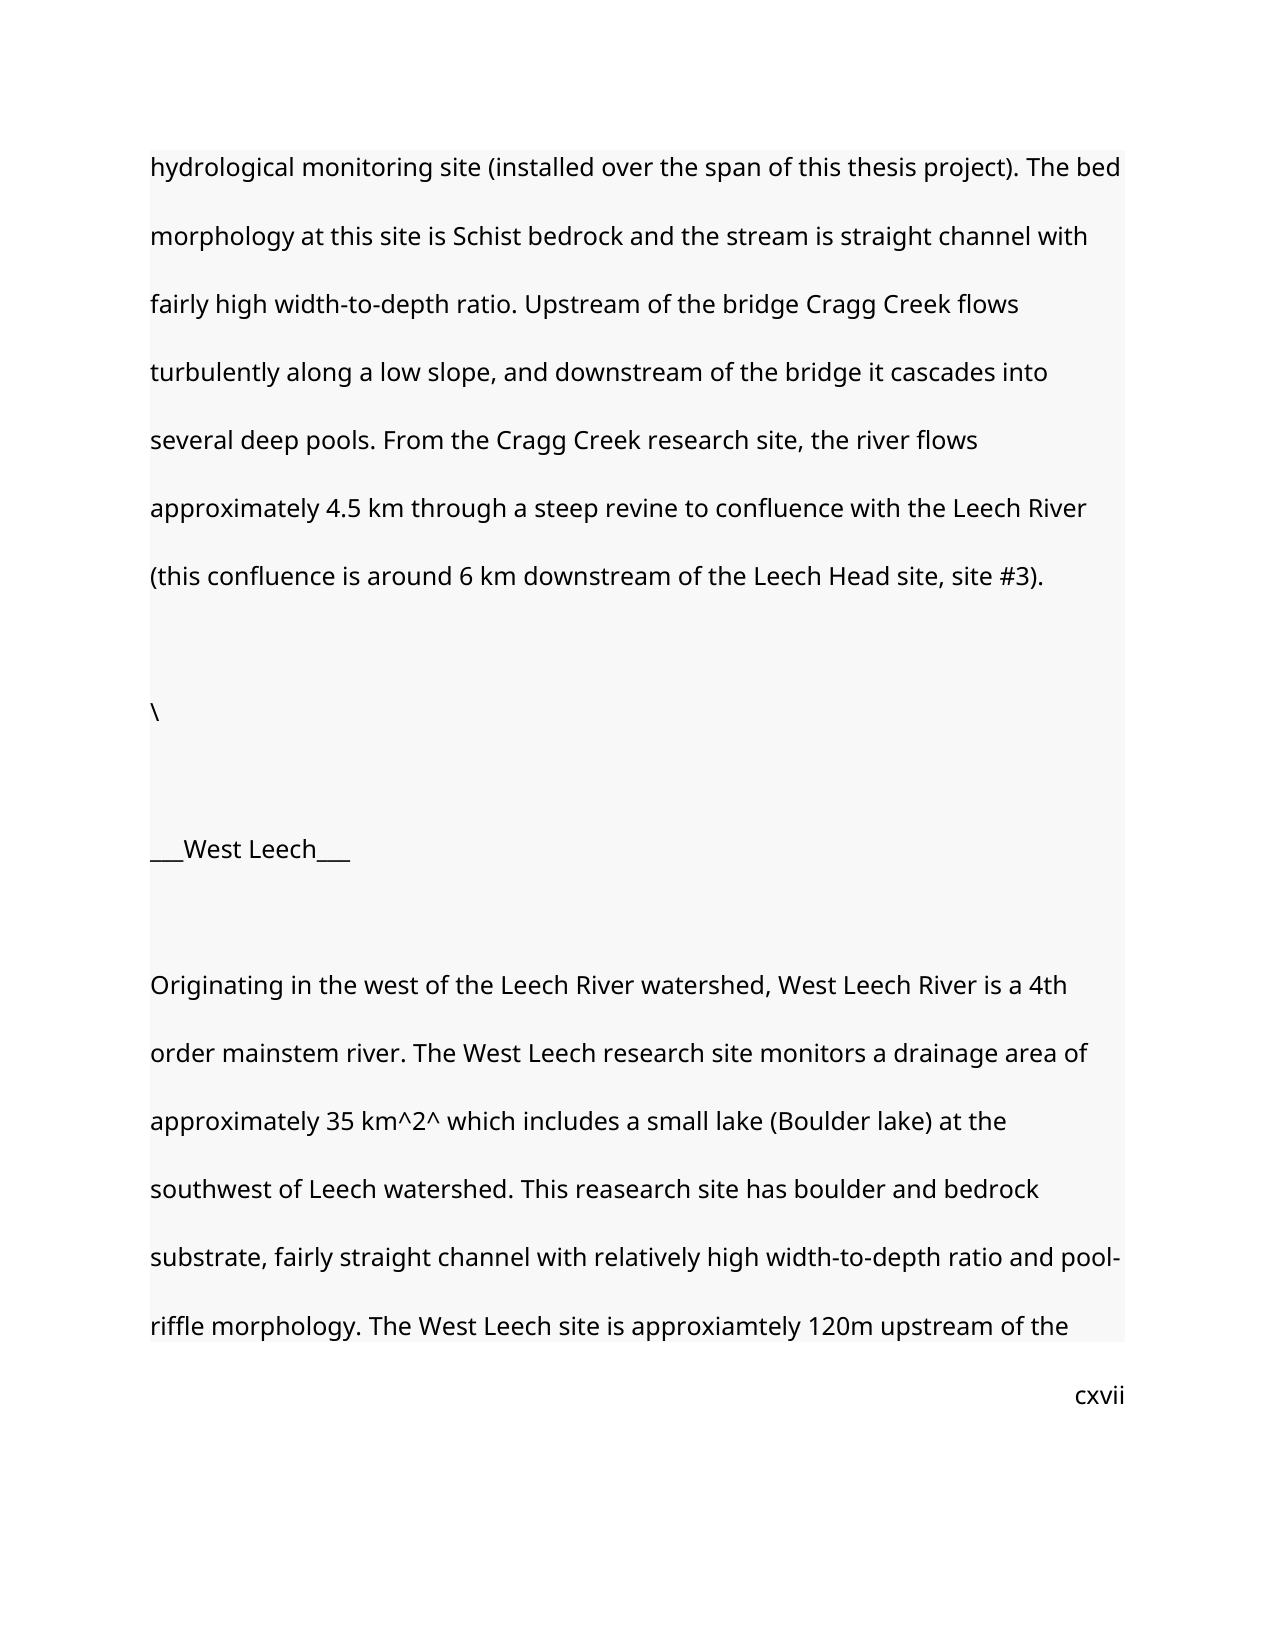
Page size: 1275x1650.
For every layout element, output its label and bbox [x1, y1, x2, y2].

text [150, 150, 1125, 1342]
